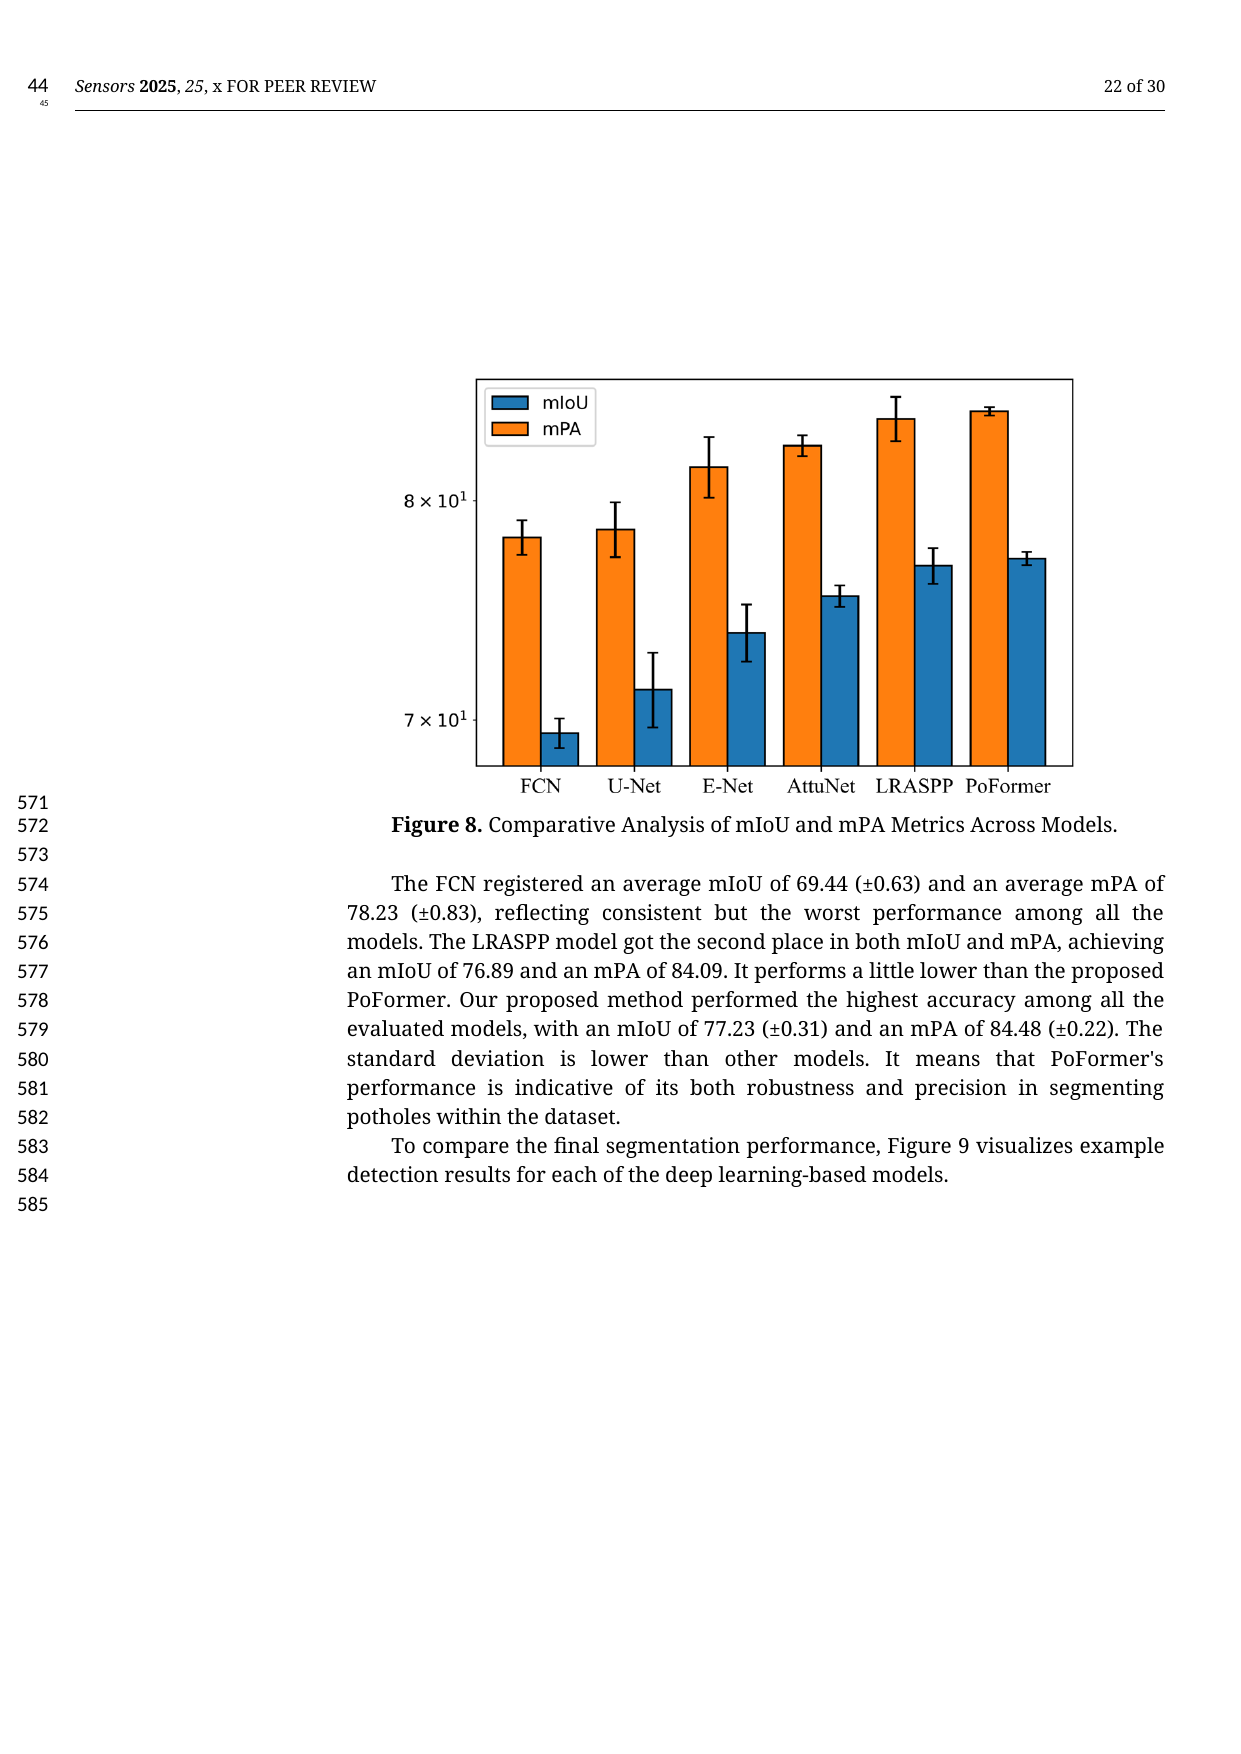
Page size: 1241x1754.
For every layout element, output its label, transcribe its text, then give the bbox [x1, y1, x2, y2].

text Figure 8. Comparative Analysis of mIoU and mPA Metrics Across Models. [347, 810, 1165, 839]
picture [391, 367, 1085, 810]
text To compare the final segmentation performance, Figure 9 visualizes example detection results for each of the deep learning-based models. [347, 1131, 1165, 1189]
text The FCN registered an average mIoU of 69.44 (±0.63) and an average mPA of 78.23 (±0.83), reflecting consistent but the worst performance among all the models. The LRASPP model got the second place in both mIoU and mPA, achieving an mIoU of 76.89 and an mPA of 84.09. It performs a little lower than the proposed PoFormer. Our proposed method performed the highest accuracy among all the evaluated models, with an mIoU of 77.23 (±0.31) and an mPA of 84.48 (±0.22). The standard deviation is lower than other models. It means that PoFormer's performance is indicative of its both robustness and precision in segmenting potholes within the dataset. [347, 868, 1165, 1131]
